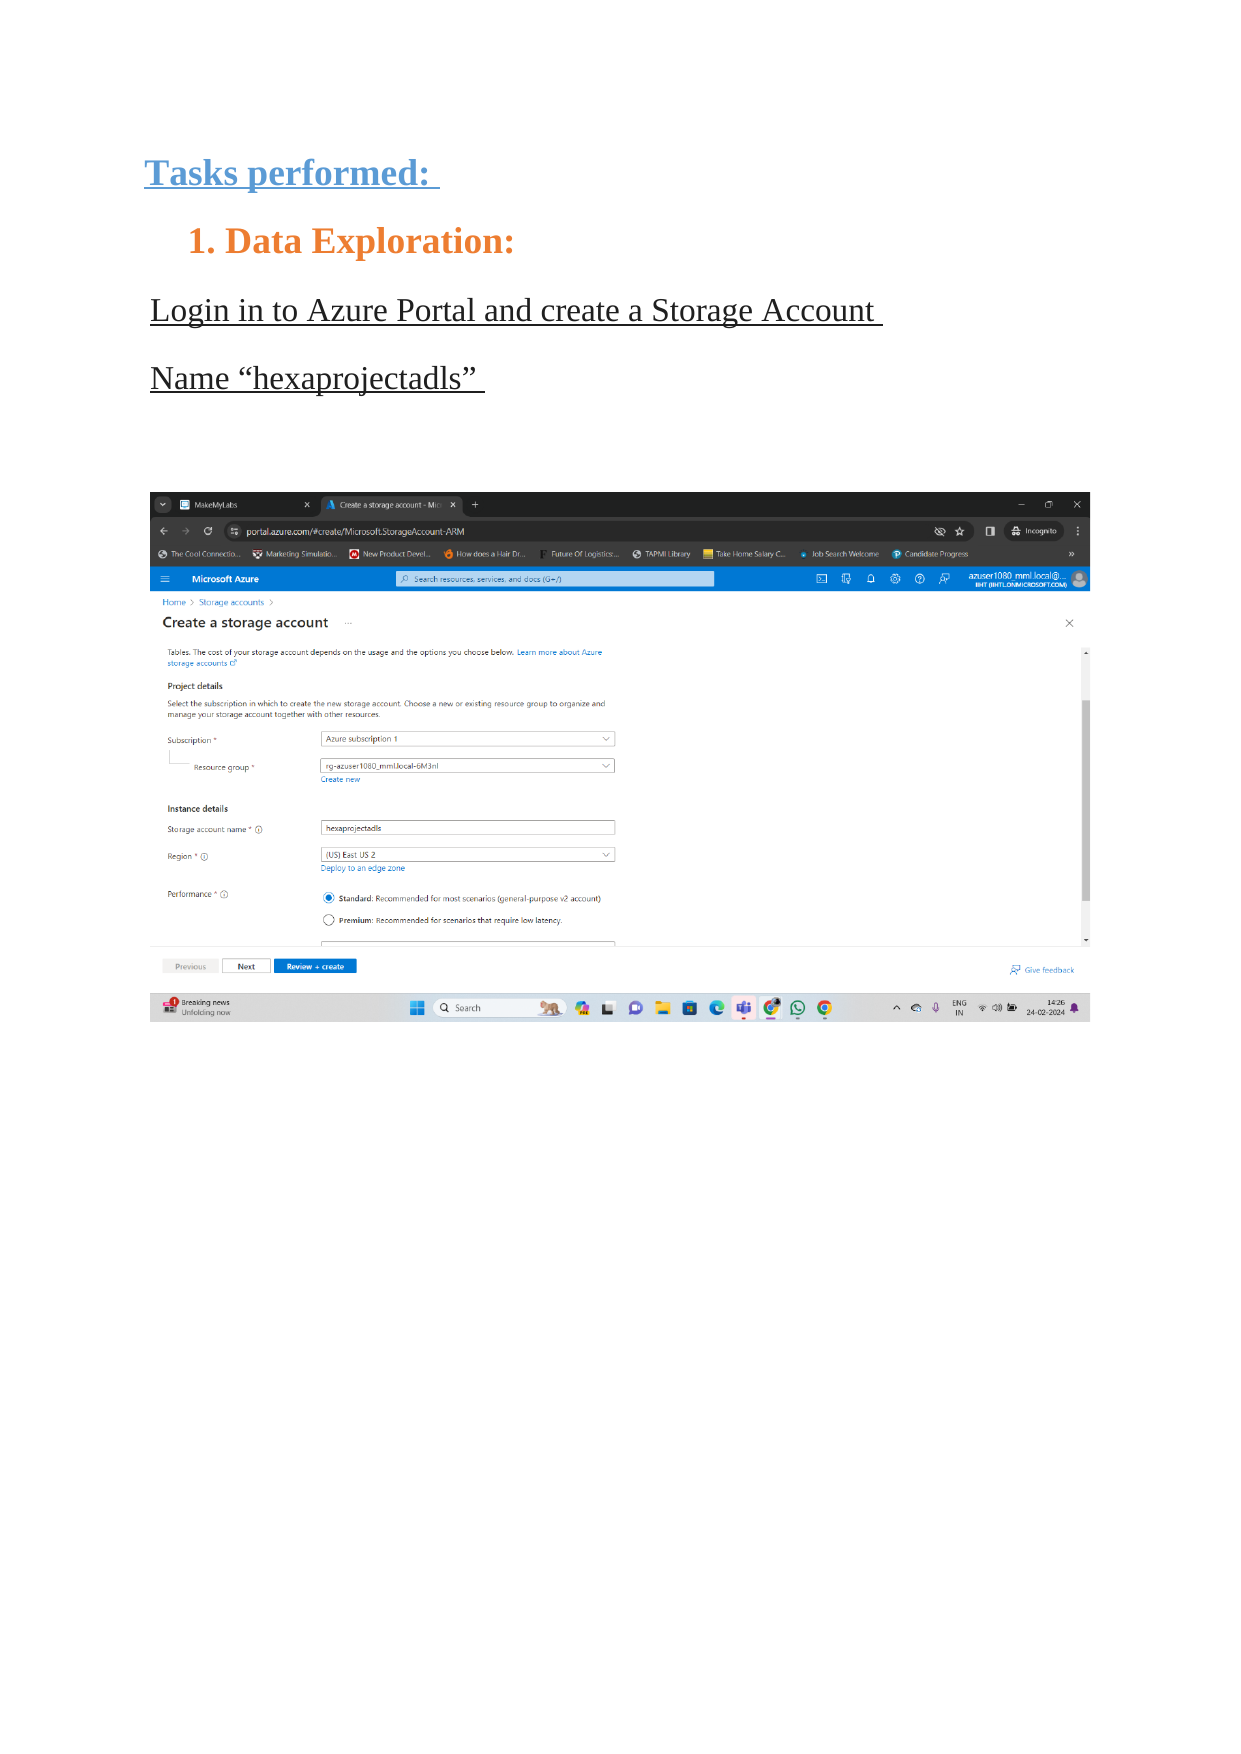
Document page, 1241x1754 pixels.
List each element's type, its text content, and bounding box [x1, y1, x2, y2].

text Tasks performed: [150, 150, 1090, 193]
text Login in to Azure Portal and create a Storage Account [150, 290, 1090, 329]
text Name “hexaprojectadls” [150, 358, 1090, 396]
list Data Exploration: [187, 218, 1090, 261]
picture [150, 492, 1091, 1022]
